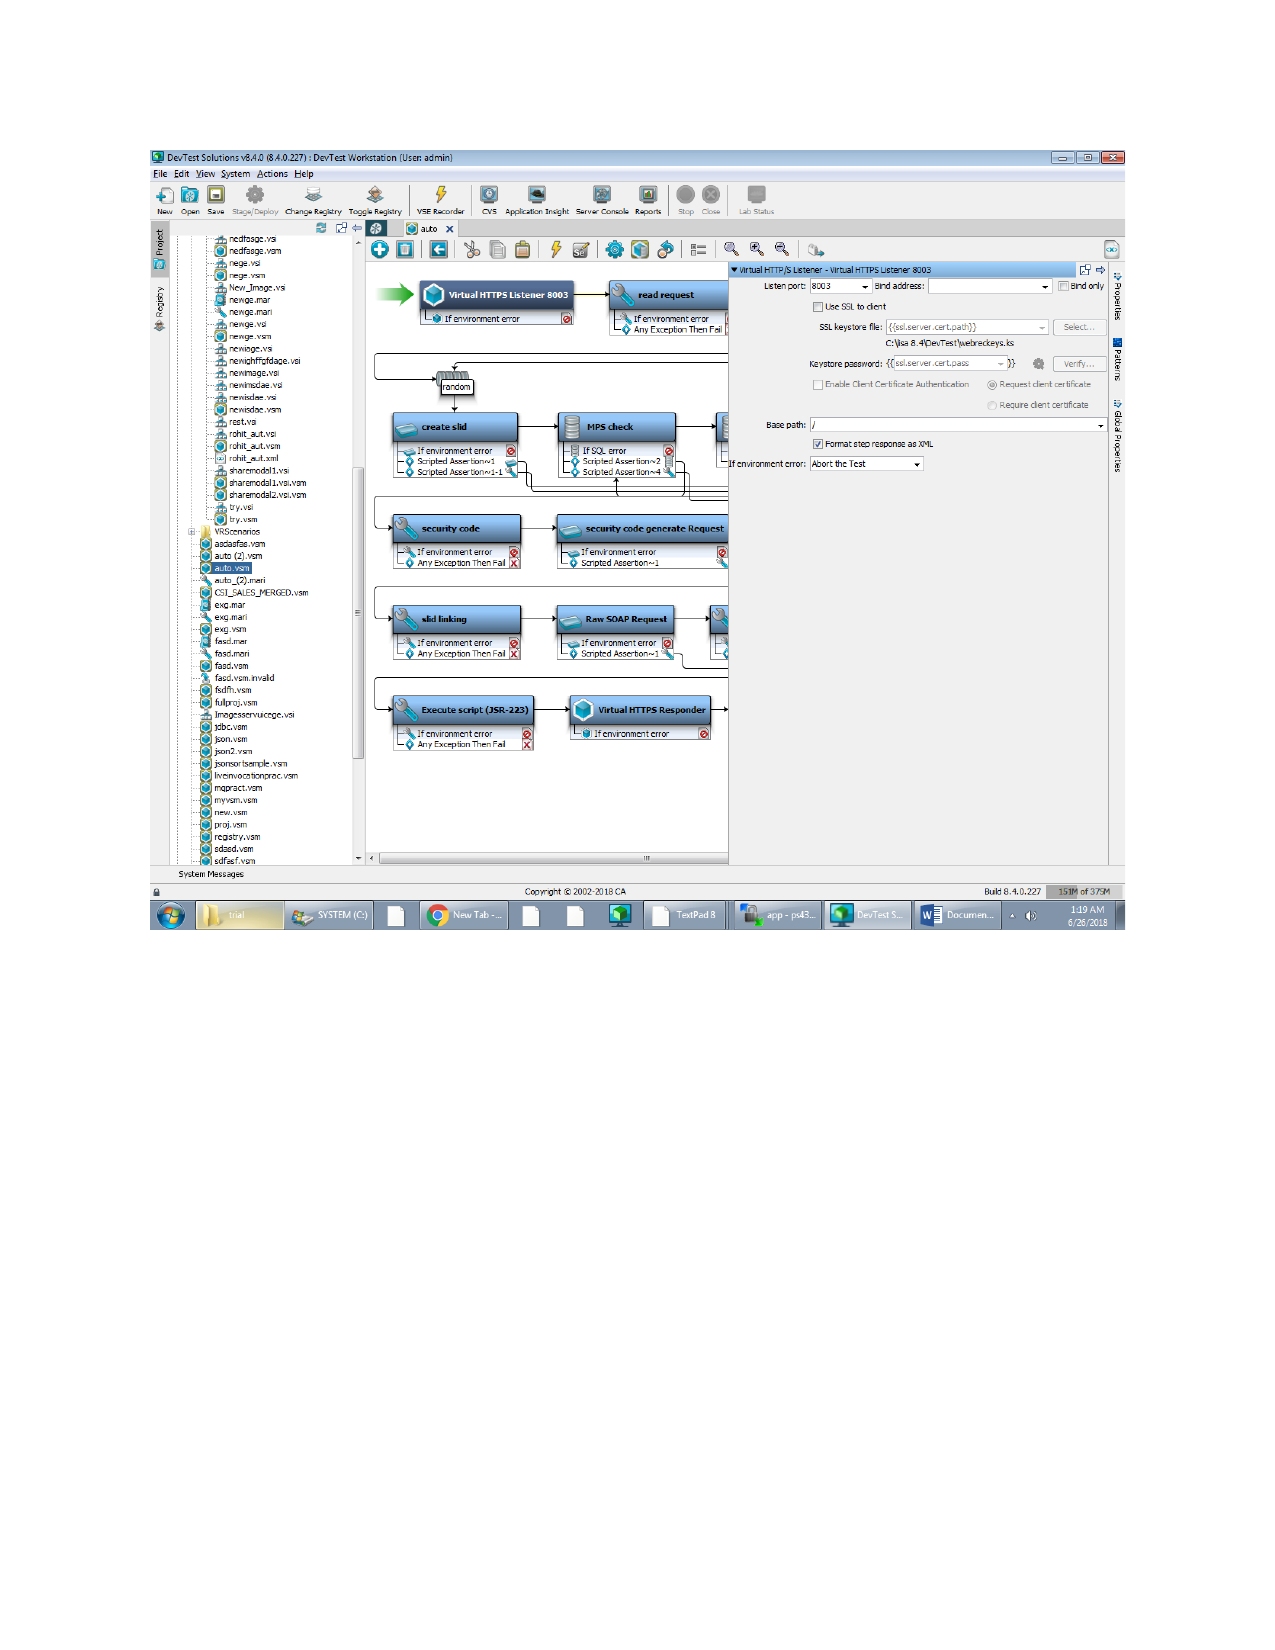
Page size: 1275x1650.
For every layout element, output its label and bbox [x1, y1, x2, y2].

picture [150, 150, 1125, 930]
